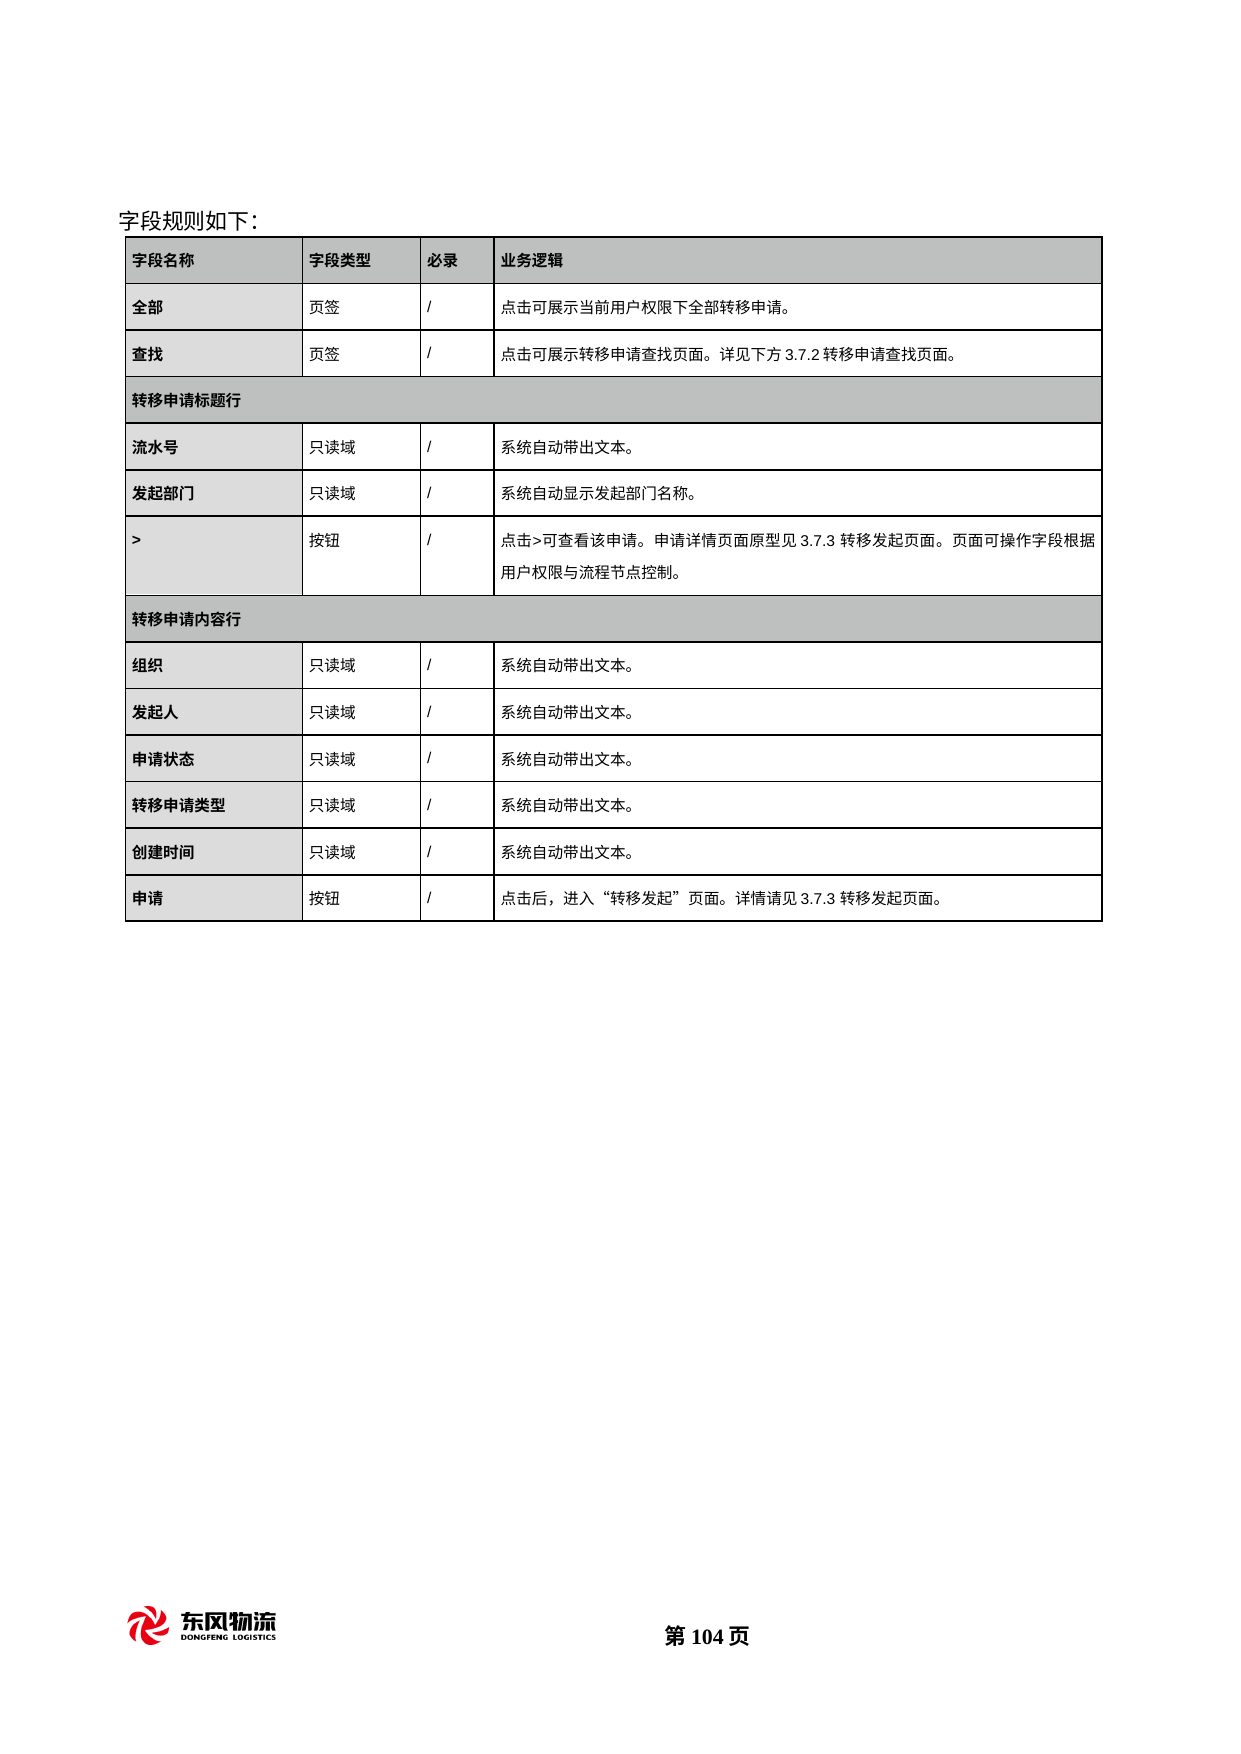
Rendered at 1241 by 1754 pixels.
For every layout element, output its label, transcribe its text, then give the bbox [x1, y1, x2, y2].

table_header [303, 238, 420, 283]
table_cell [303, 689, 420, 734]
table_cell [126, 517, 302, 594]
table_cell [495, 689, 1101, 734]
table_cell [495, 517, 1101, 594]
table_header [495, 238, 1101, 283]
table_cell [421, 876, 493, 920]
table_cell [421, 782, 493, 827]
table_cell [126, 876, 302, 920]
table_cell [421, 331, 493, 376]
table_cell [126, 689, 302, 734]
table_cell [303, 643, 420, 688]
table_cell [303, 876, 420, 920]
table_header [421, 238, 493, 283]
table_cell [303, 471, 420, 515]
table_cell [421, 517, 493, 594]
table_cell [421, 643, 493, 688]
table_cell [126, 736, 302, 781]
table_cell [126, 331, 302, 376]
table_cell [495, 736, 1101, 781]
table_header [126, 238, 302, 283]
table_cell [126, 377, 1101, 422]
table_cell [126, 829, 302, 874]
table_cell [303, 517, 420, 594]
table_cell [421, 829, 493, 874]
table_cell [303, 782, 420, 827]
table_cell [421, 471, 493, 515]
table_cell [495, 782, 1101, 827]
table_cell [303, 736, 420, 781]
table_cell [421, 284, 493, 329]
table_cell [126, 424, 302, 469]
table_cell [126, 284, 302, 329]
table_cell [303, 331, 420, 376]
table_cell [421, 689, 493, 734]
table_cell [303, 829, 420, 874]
text 字段规则如下： [118, 203, 1122, 236]
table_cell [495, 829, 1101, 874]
picture [127, 1606, 276, 1645]
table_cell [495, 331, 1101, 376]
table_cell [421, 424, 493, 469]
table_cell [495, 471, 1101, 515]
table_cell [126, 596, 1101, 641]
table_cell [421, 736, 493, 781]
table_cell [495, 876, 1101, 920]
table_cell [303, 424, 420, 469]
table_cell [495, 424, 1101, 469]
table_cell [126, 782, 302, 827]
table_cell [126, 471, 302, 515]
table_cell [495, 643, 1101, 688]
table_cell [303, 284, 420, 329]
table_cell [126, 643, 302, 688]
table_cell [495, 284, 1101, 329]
